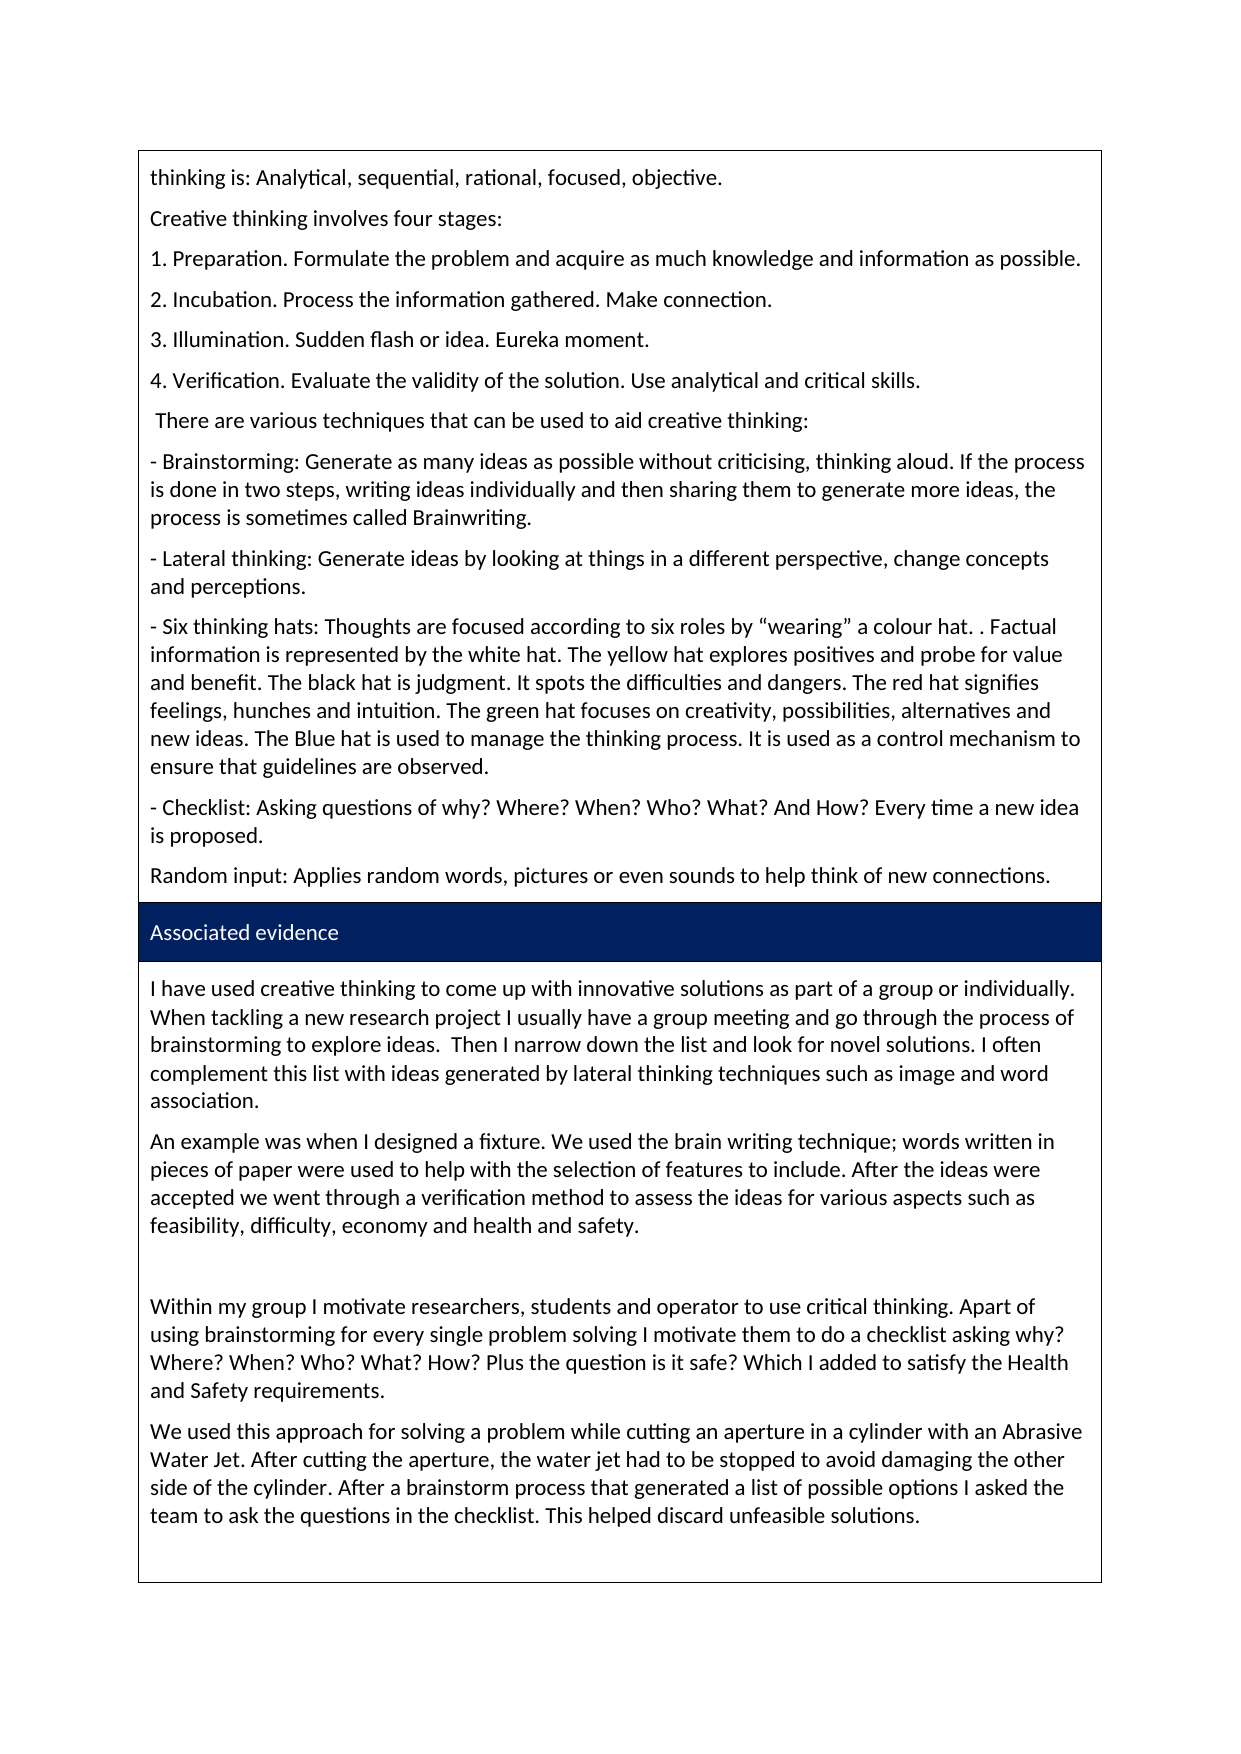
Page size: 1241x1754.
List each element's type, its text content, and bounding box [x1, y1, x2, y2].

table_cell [139, 151, 1101, 902]
table_cell I have used creative thinking to come up with innovative solutions as part of a group or individually. When tackling a new research project I usually have a group meeting and go through the process of brainstorming to explore ideas. Then I narrow down the list and look for novel solutions. I often complement this list with ideas generated by lateral thinking techniques such as image and word association. An example was when I designed a fixture. We used the brain writing technique; words written in pieces of paper were used to help with the selection of features to include. After the ideas were accepted we went through a verification method to assess the ideas for various aspects such as feasibility, difficulty, economy and health and safety. Within my group I motivate researchers, students and operator to use critical thinking. Apart of using brainstorming for every single problem solving I motivate them to do a checklist asking why? Where? When? Who? What? How? Plus the question is it safe? Which I added to satisfy the Health and Safety requirements. We used this approach for solving a problem while cutting an aperture in a cylinder with an Abrasive Water Jet. After cutting the aperture, the water jet had to be stopped to avoid damaging the other side of the cylinder. After a brainstorm process that generated a list of possible options I asked the team to ask the questions in the checklist. This helped discard unfeasible solutions. [139, 962, 1101, 1582]
table_cell Associated evidence [139, 903, 1101, 961]
